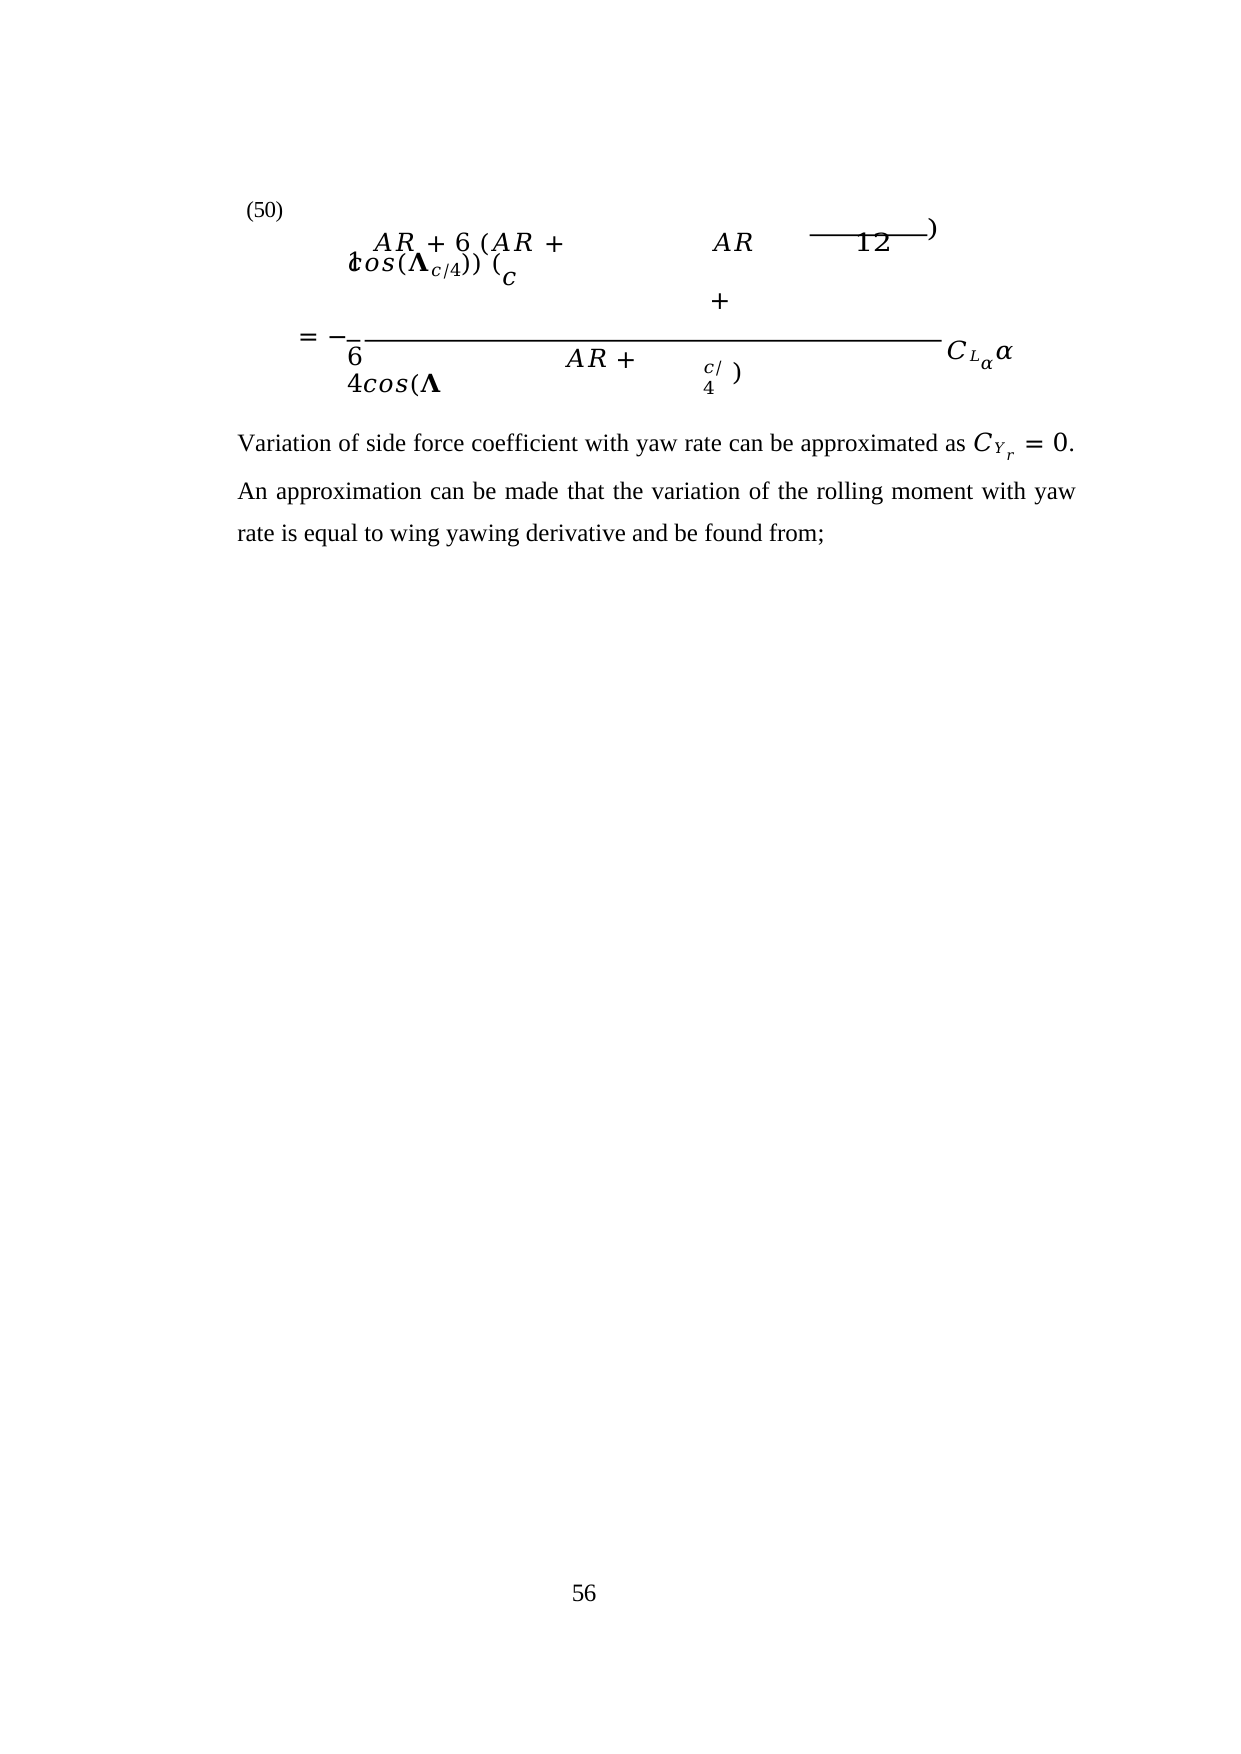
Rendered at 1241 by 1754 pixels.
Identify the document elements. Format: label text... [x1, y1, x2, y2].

text 1 𝐴𝑅 + 6 (𝐴𝑅 + 𝑐𝑜𝑠(𝚲𝑐/4)) (𝑐 [347, 223, 667, 291]
text 12 ) [854, 223, 1094, 259]
text 𝐴𝑅 + [710, 223, 804, 331]
text ) 𝐶𝐿𝛼𝛼 [732, 331, 1094, 366]
text Variation of side force coefficient with yaw rate can be approximated as 𝐶𝑌𝑟 = 0. An approximation can be made that the variation of the rolling moment with yaw rate is equal to wing yawing derivative and be found from; [237, 427, 1076, 546]
text 𝑐/4 [703, 356, 731, 398]
text (50) [246, 198, 779, 223]
text = − [298, 331, 702, 347]
text 6 𝐴𝑅 + 4𝑐𝑜𝑠(𝚲 [347, 347, 702, 398]
